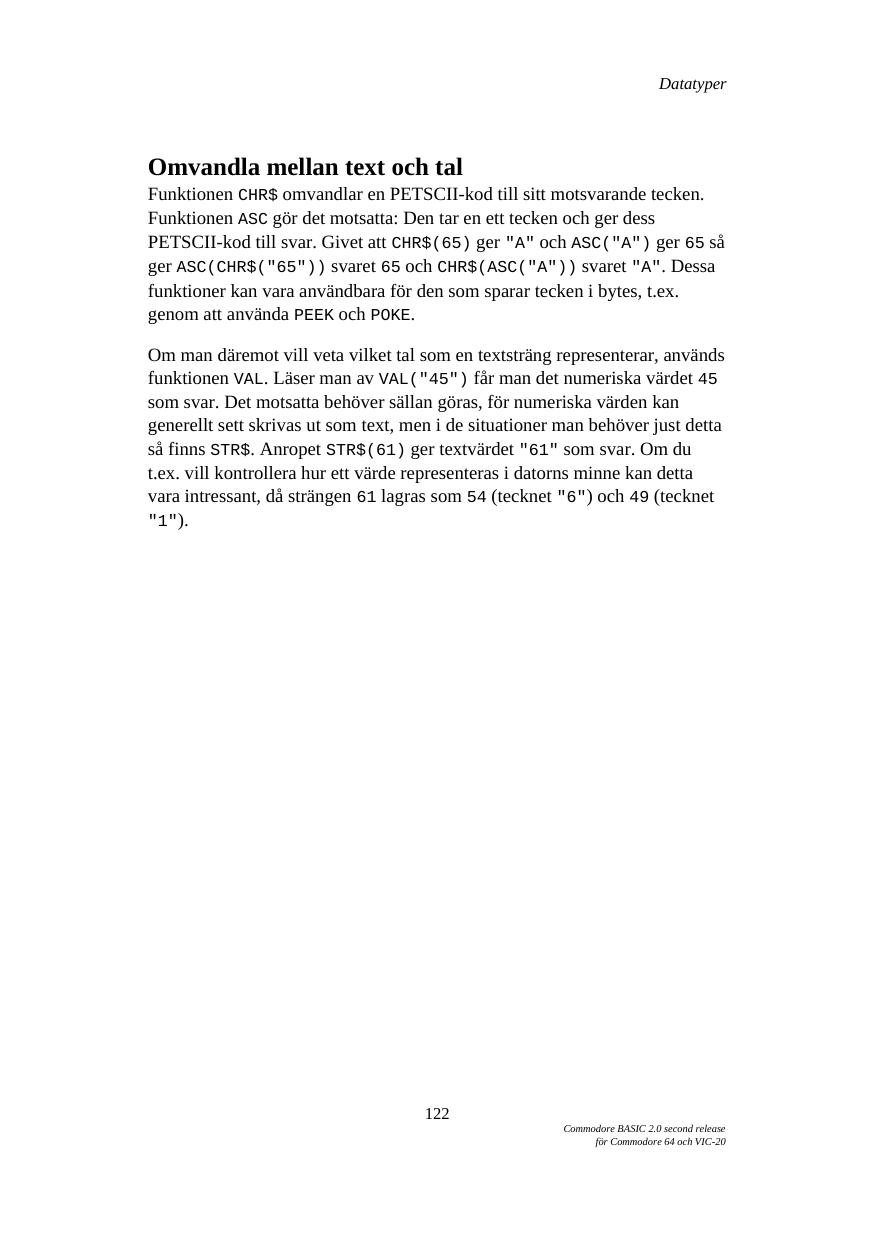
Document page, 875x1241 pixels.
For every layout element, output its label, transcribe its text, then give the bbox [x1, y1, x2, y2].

text Funktionen CHR$ omvandlar en PETSCII-kod till sitt motsvarande tecken. Funktionen ASC gör det motsatta: Den tar en ett tecken och ger dess PETSCII-kod till svar. Givet att CHR$(65) ger "A" och ASC("A") ger 65 så ger ASC(CHR$("65")) svaret 65 och CHR$(ASC("A")) svaret "A". Dessa funktioner kan vara användbara för den som sparar tecken i bytes, t.ex. genom att använda PEEK och POKE. [148, 183, 726, 325]
subtitle Omvandla mellan text och tal [148, 152, 726, 181]
text Om man däremot vill veta vilket tal som en textsträng representerar, används funktionen VAL. Läser man av VAL("45") får man det numeriska värdet 45 som svar. Det motsatta behöver sällan göras, för numeriska värden kan generellt sett skrivas ut som text, men i de situationer man behöver just detta så finns STR$. Anropet STR$(61) ger textvärdet "61" som svar. Om du t.ex. vill kontrollera hur ett värde representeras i datorns minne kan detta vara intressant, då strängen 61 lagras som 54 (tecknet "6") och 49 (tecknet "1"). [148, 344, 726, 532]
